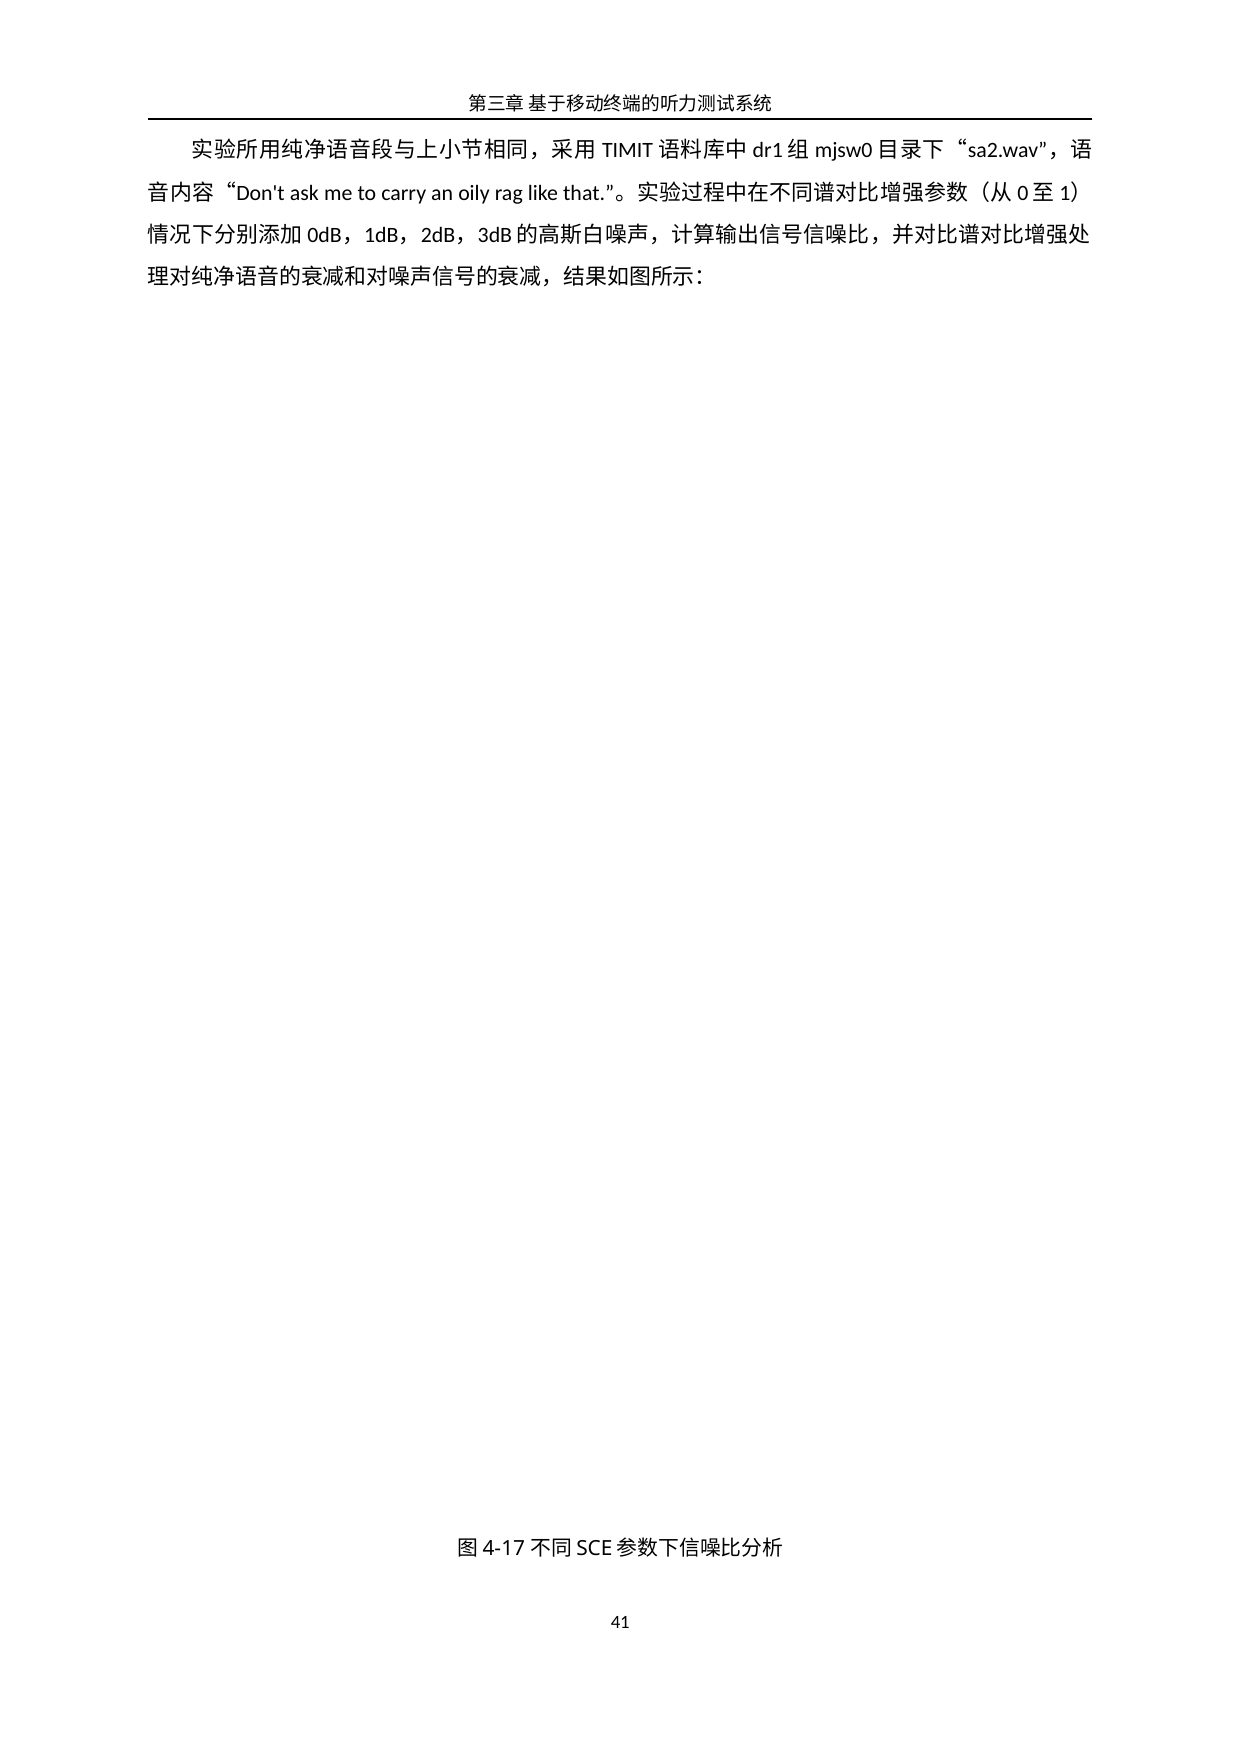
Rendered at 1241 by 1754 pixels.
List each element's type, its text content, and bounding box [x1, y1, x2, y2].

text 实验所用纯净语音段与上小节相同，采用TIMIT语料库中dr1组mjsw0目录下“sa2.wav”，语音内容“Don't ask me to carry an oily rag like that.”。实验过程中在不同谱对比增强参数（从0至1）情况下分别添加0dB，1dB，2dB，3dB的高斯白噪声，计算输出信号信噪比，并对比谱对比增强处理对纯净语音的衰减和对噪声信号的衰减，结果如图所示： [148, 131, 1092, 292]
text 图4-17 不同SCE参数下信噪比分析 [148, 1529, 1092, 1563]
